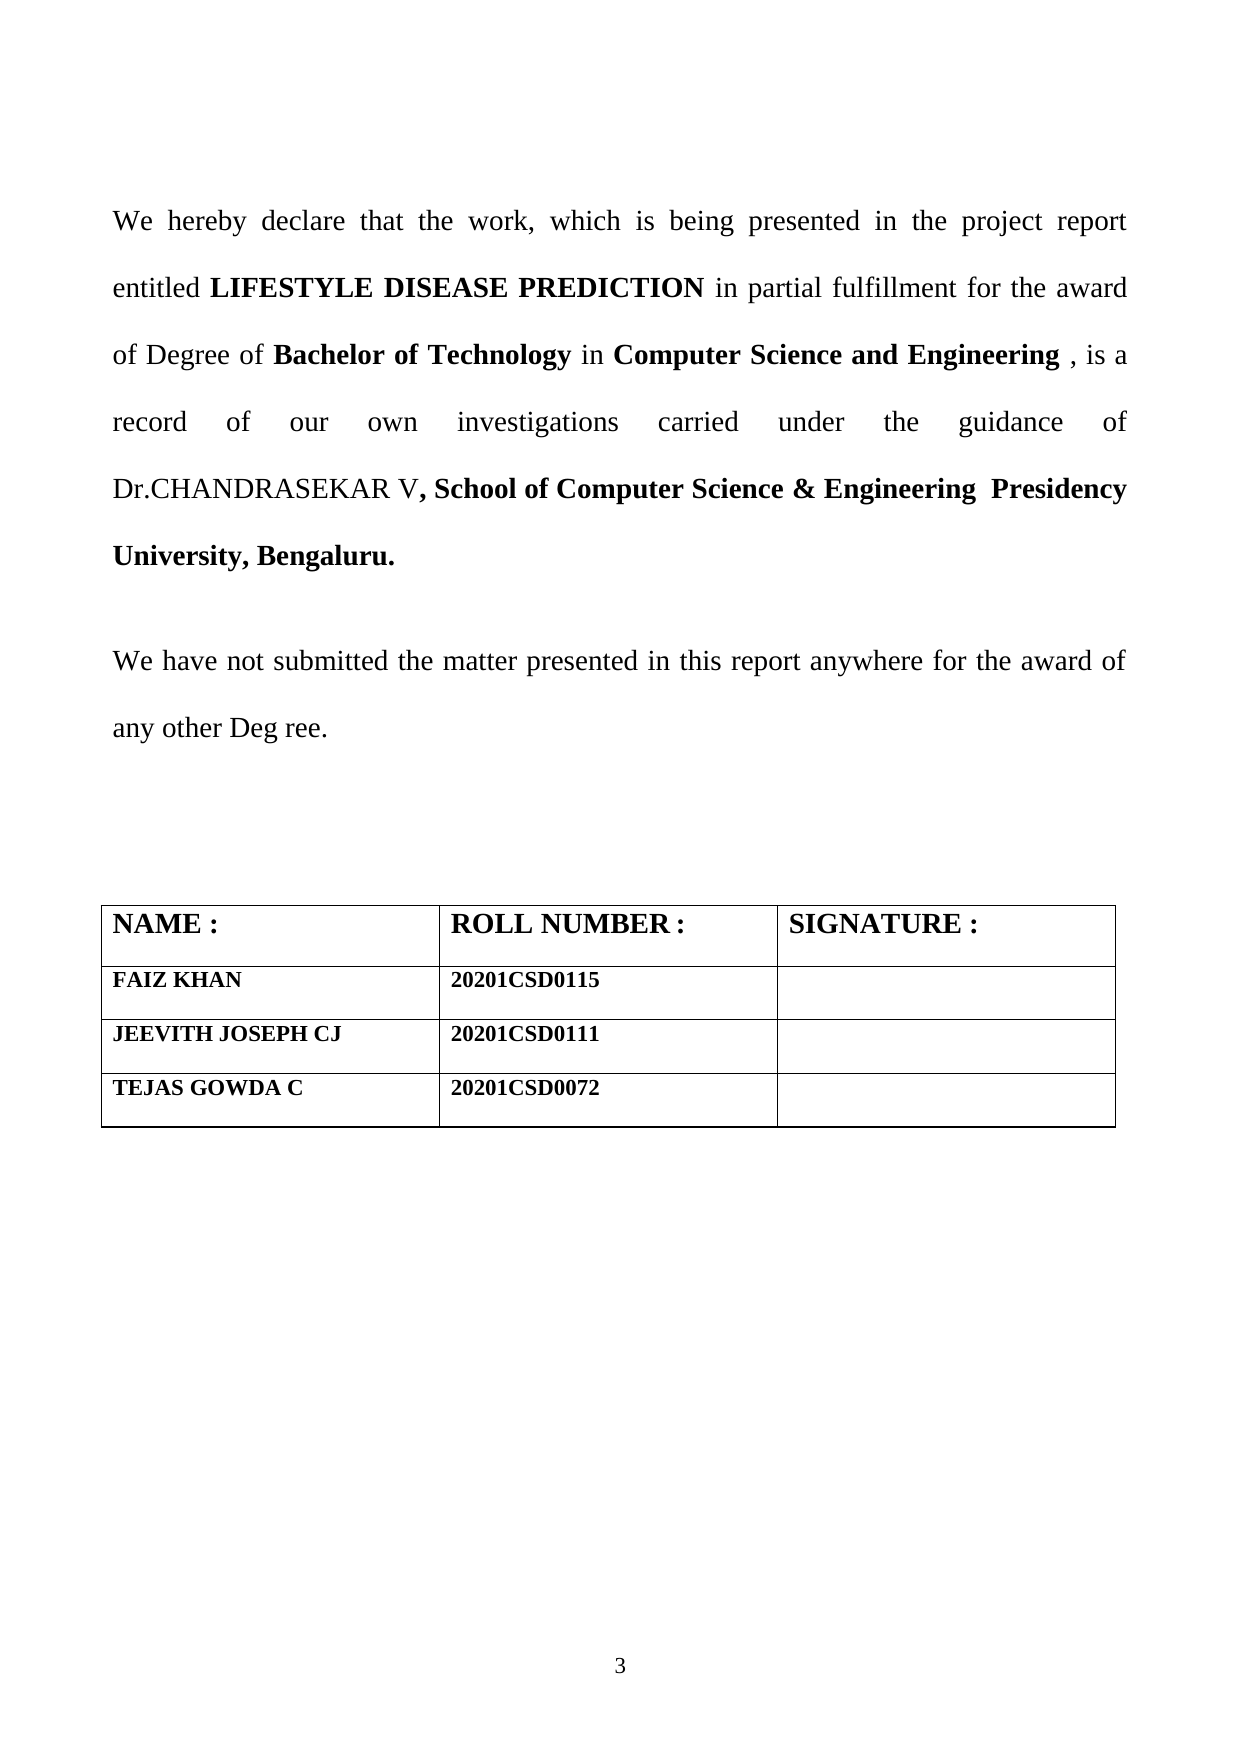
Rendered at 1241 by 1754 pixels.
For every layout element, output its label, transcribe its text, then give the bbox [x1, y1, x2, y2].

table_header SIGNATURE : [778, 906, 1115, 966]
table_cell 20201CSD0072 [440, 1074, 777, 1126]
table_cell FAIZ KHAN [102, 967, 439, 1019]
table_cell [778, 1020, 1115, 1073]
table_cell TEJAS GOWDA C [102, 1074, 439, 1126]
table_cell [778, 967, 1115, 1019]
text We hereby declare that the work, which is being presented in the project report entitled LIFESTYLE DISEASE PREDICTION in partial fulfillment for the award of Degree of Bachelor of Technology in Computer Science and Engineering , is a record of our own investigations carried under the guidance of Dr.CHANDRASEKAR V, School of Computer Science & Engineering Presidency University, Bengaluru. [112, 203, 1128, 572]
table_cell JEEVITH JOSEPH CJ [102, 1020, 439, 1073]
table_header ROLL NUMBER : [440, 906, 777, 966]
table_cell 20201CSD0115 [440, 967, 777, 1019]
text We have not submitted the matter presented in this report anywhere for the award of any other Deg ree. [112, 643, 1128, 744]
table_header NAME : [102, 906, 439, 966]
table_cell 20201CSD0111 [440, 1020, 777, 1073]
table_cell [778, 1074, 1115, 1126]
